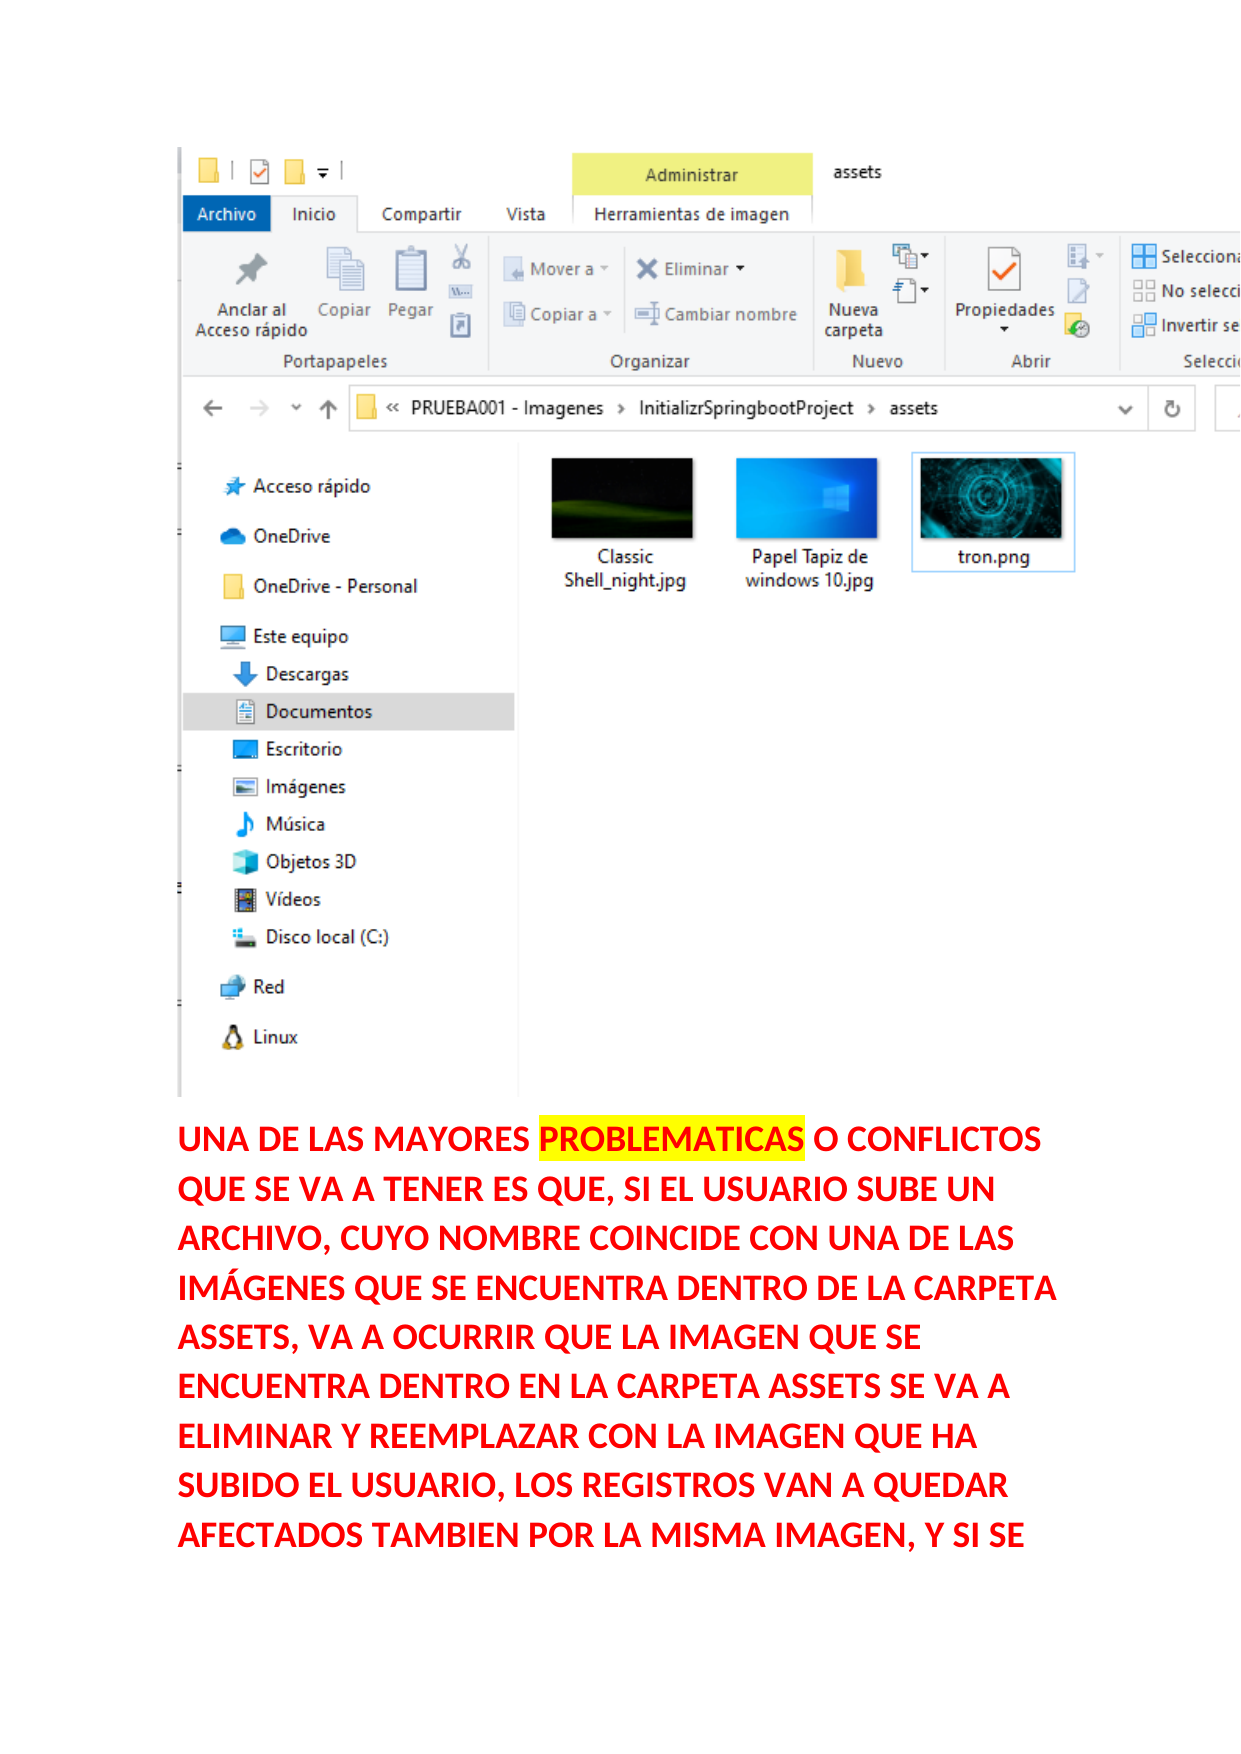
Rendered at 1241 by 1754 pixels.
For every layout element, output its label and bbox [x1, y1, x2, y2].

text [177, 1115, 1063, 1557]
picture [177, 147, 1241, 1097]
